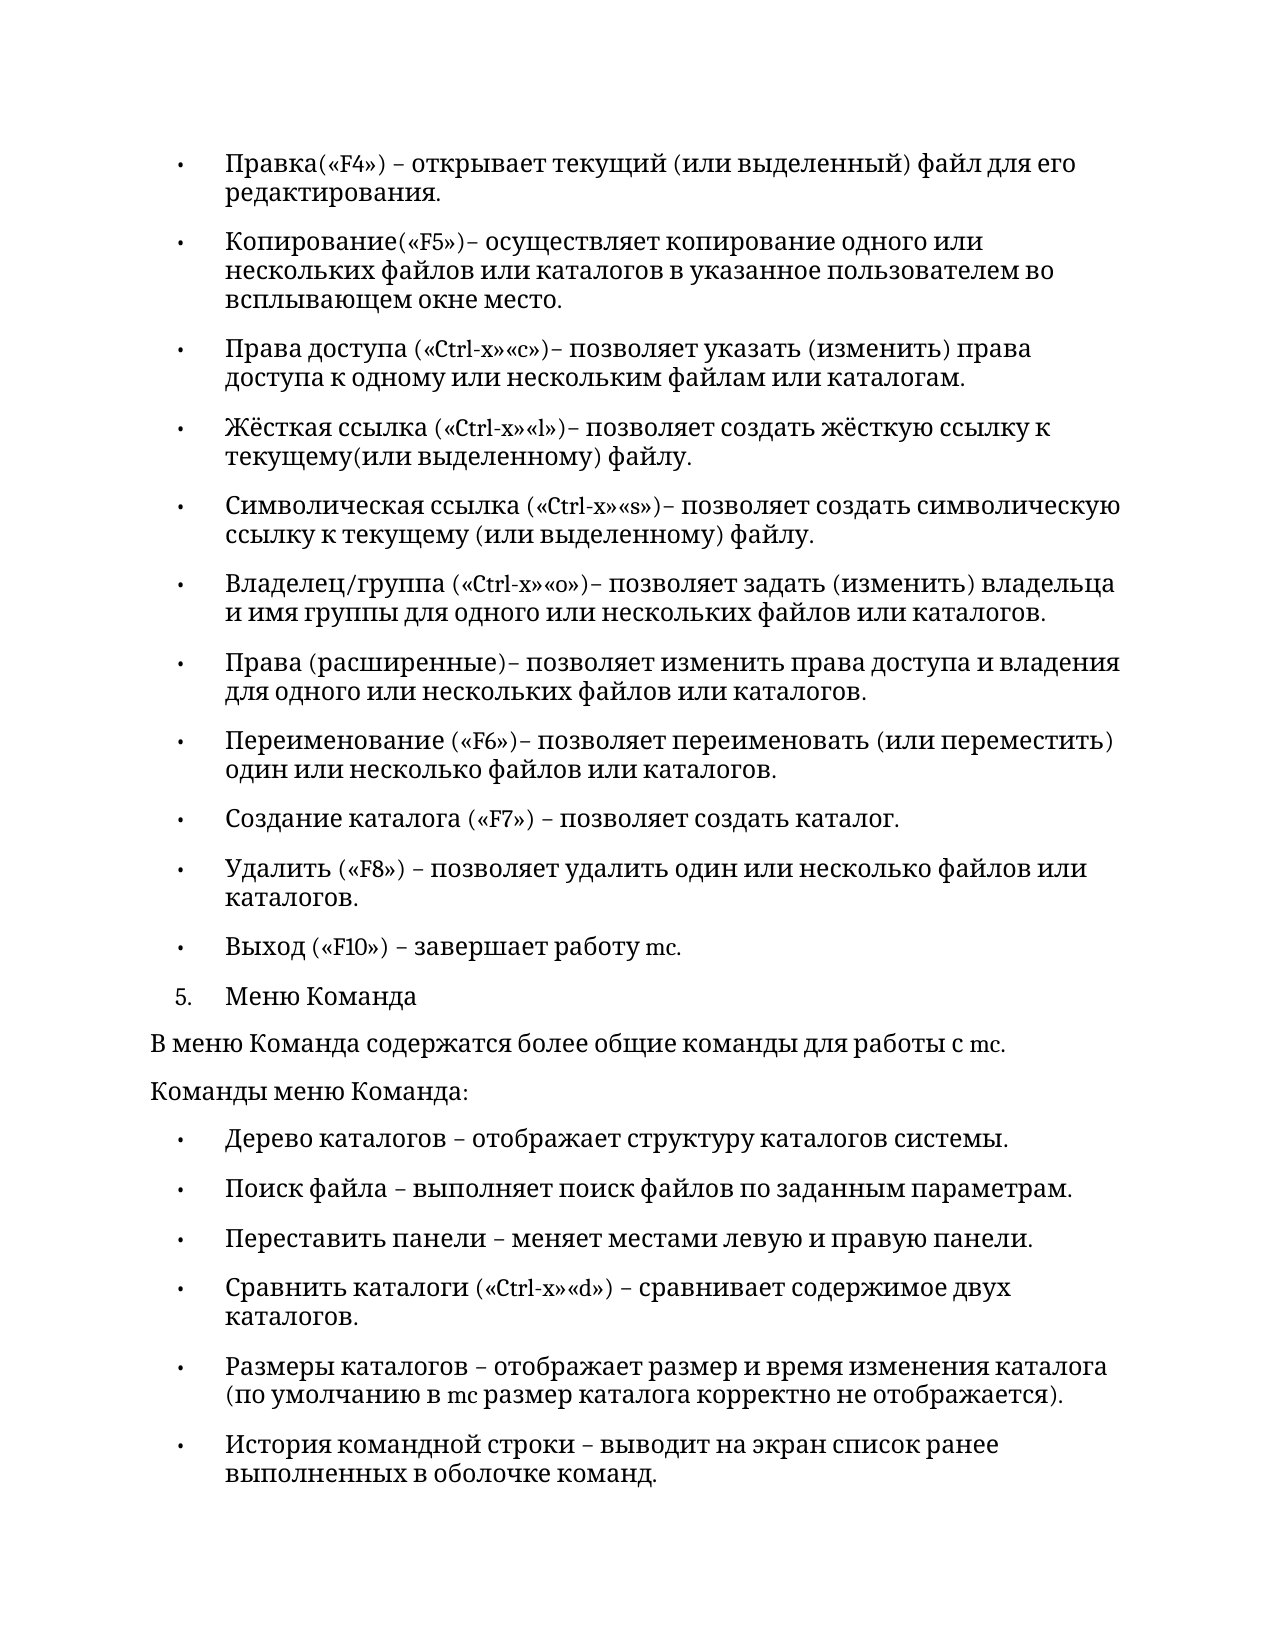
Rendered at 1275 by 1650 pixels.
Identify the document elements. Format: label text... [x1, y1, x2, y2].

list Дерево каталогов − отображает структуру каталогов системы. [175, 1125, 1125, 1154]
list Поиск файла − выполняет поиск файлов по заданным параметрам. [175, 1175, 1125, 1204]
list История командной строки − выводит на экран список ранее выполненных в оболочке команд. [175, 1431, 1125, 1488]
list Правка(«F4») − открывает текущий (или выделенный) файл для его редактирования. [175, 150, 1125, 207]
list Копирование(«F5»)− осуществляет копирование одного или нескольких файлов или каталогов в указанное пользователем во всплывающем окне место. [175, 228, 1125, 314]
list Права доступа («Ctrl-x»«c»)− позволяет указать (изменить) права доступа к одному или нескольким файлам или каталогам. [175, 335, 1125, 393]
list Жёсткая ссылка («Ctrl-x»«l»)− позволяет создать жёсткую ссылку к текущему(или выделенному) файлу. [175, 414, 1125, 471]
list Создание каталога («F7») − позволяет создать каталог. [175, 805, 1125, 834]
list Меню Команда [175, 983, 1125, 1012]
list Выход («F10») − завершает работу mc. [175, 933, 1125, 962]
text В меню Команда содержатся более общие команды для работы с mc. [150, 1030, 1125, 1059]
list Переставить панели − меняет местами левую и правую панели. [175, 1224, 1125, 1253]
list Символическая ссылка («Ctrl-x»«s»)− позволяет создать символическую ссылку к текущему (или выделенному) файлу. [175, 492, 1125, 549]
text Команды меню Команда: [150, 1078, 1125, 1107]
list Сравнить каталоги («Ctrl-x»«d») − сравнивает содержимое двух каталогов. [175, 1274, 1125, 1332]
list Удалить («F8») − позволяет удалить один или несколько файлов или каталогов. [175, 855, 1125, 912]
list Права (расширенные)− позволяет изменить права доступа и владения для одного или нескольких файлов или каталогов. [175, 649, 1125, 706]
list Переименование («F6»)− позволяет переименовать (или переместить) один или несколько файлов или каталогов. [175, 727, 1125, 784]
list Размеры каталогов − отображает размер и время изменения каталога (по умолчанию в mc размер каталога корректно не отображается). [175, 1352, 1125, 1410]
list Владелец/группа («Ctrl-x»«o»)− позволяет задать (изменить) владельца и имя группы для одного или нескольких файлов или каталогов. [175, 570, 1125, 628]
